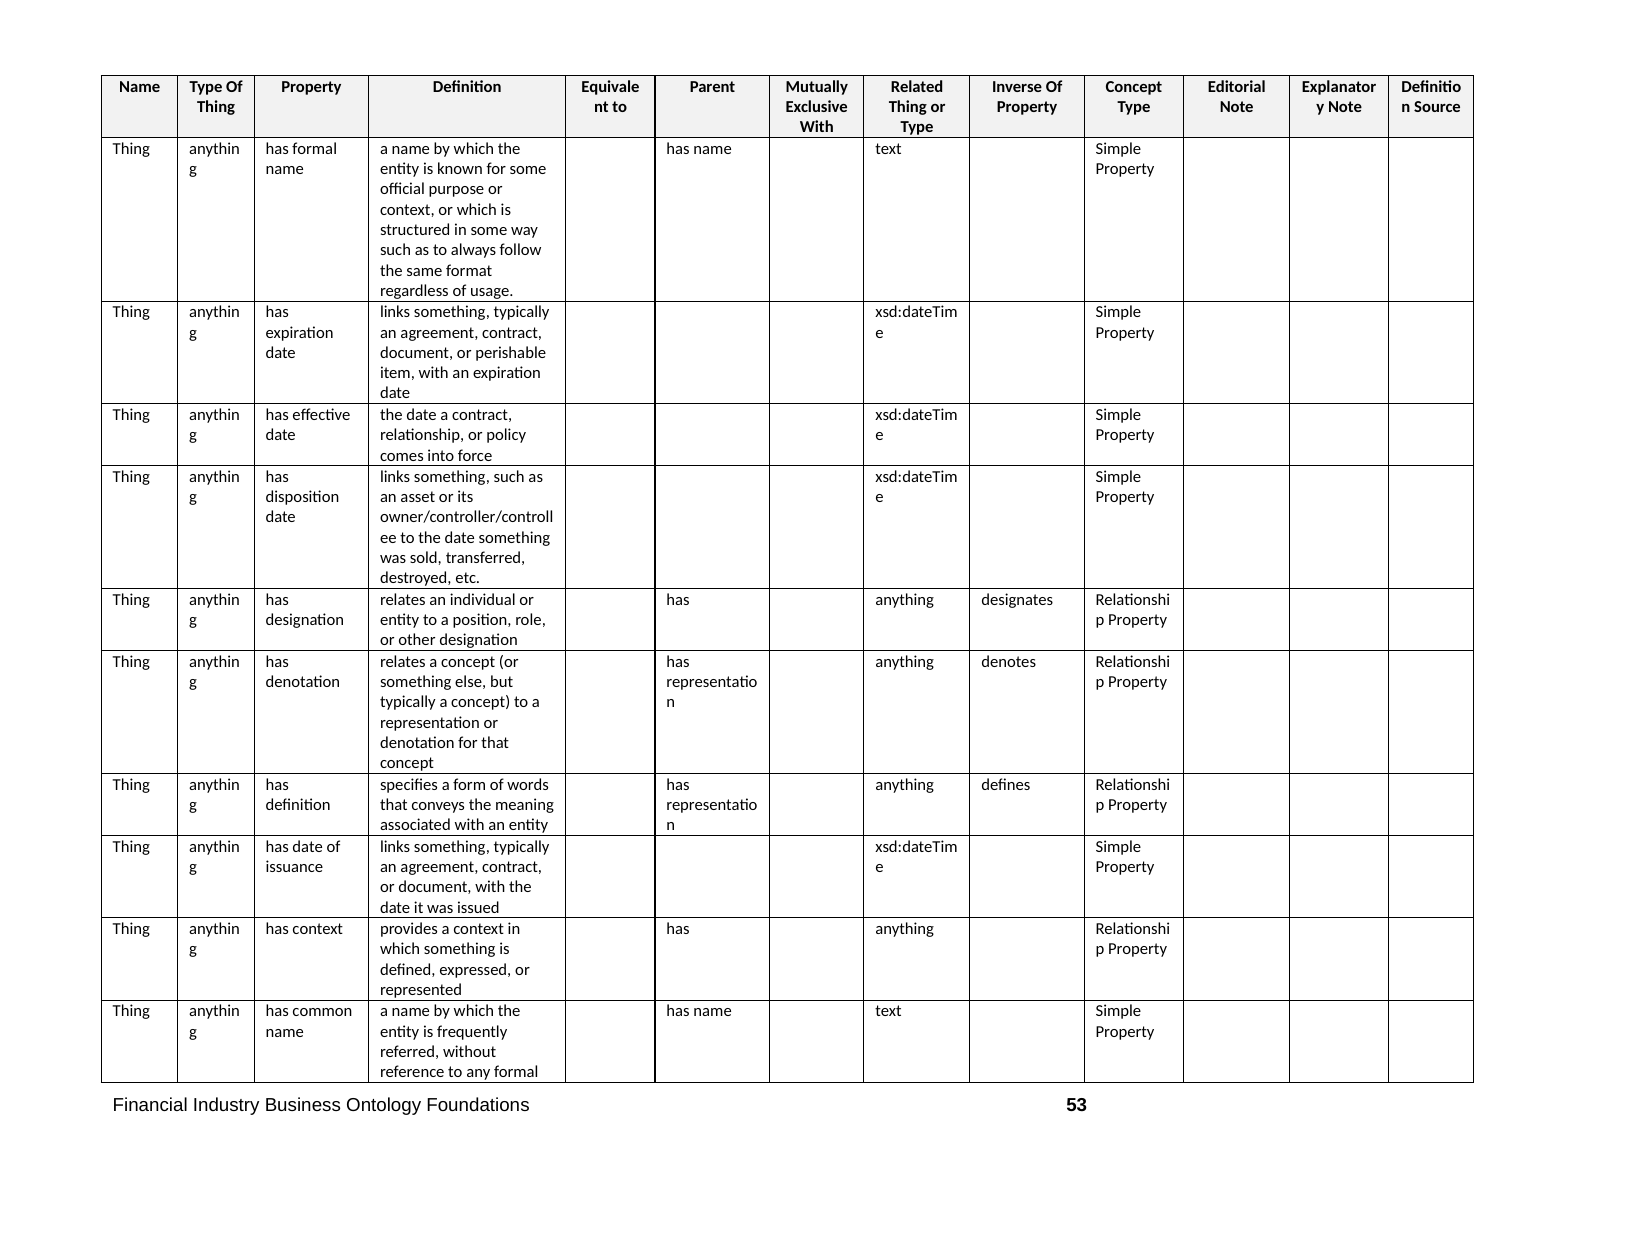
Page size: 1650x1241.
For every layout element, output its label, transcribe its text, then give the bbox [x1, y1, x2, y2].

table_cell [656, 404, 769, 465]
table_cell [1184, 836, 1289, 917]
table_cell [970, 302, 1084, 403]
table_cell [566, 774, 654, 835]
table_cell Thing [102, 302, 177, 403]
table_header Related Thing or Type [864, 76, 969, 137]
table_cell anything [178, 1001, 254, 1082]
table_cell Thing [102, 466, 177, 588]
table_header Definition [369, 76, 565, 137]
table_cell [1389, 918, 1473, 999]
table_cell anything [178, 404, 254, 465]
table_cell [970, 466, 1084, 588]
table_cell anything [178, 774, 254, 835]
table_cell [1290, 138, 1388, 301]
table_cell [1389, 651, 1473, 773]
table_cell anything [864, 918, 969, 999]
table_header Equivalent to [566, 76, 654, 137]
table_cell a name by which the entity is frequently referred, without reference to any formal usage or structure [369, 1001, 565, 1082]
table_cell xsd:dateTime [864, 466, 969, 588]
table_cell [1184, 1001, 1289, 1082]
table_cell [770, 302, 863, 403]
table_cell [770, 651, 863, 773]
table_cell [1184, 774, 1289, 835]
table_cell anything [178, 589, 254, 650]
table_cell [1184, 466, 1289, 588]
table_cell Simple Property [1085, 302, 1183, 403]
table_header Definition Source [1389, 76, 1473, 137]
table_cell [566, 1001, 654, 1082]
table_cell [1290, 836, 1388, 917]
table_cell [656, 302, 769, 403]
table_cell text [864, 138, 969, 301]
table_cell [566, 589, 654, 650]
table_cell [1389, 1001, 1473, 1082]
table_cell Relationship Property [1085, 589, 1183, 650]
table_cell [1389, 589, 1473, 650]
table_cell [1290, 651, 1388, 773]
table_cell has name [656, 1001, 769, 1082]
table_cell [1290, 918, 1388, 999]
table_cell links something, typically an agreement, contract, or document, with the date it was issued [369, 836, 565, 917]
table_cell Simple Property [1085, 466, 1183, 588]
table_cell [566, 918, 654, 999]
table_cell anything [178, 918, 254, 999]
table_cell anything [864, 774, 969, 835]
table_cell anything [178, 836, 254, 917]
table_cell [770, 1001, 863, 1082]
table_cell anything [178, 651, 254, 773]
table_cell has common name [255, 1001, 368, 1082]
table_cell Thing [102, 589, 177, 650]
table_cell [1184, 404, 1289, 465]
table_cell xsd:dateTime [864, 404, 969, 465]
table_cell specifies a form of words that conveys the meaning associated with an entity [369, 774, 565, 835]
table_cell [1184, 138, 1289, 301]
table_cell [566, 651, 654, 773]
table_cell anything [178, 138, 254, 301]
table_cell has expiration date [255, 302, 368, 403]
table_cell anything [178, 466, 254, 588]
table_cell Simple Property [1085, 1001, 1183, 1082]
table_cell [770, 836, 863, 917]
table_cell [1290, 466, 1388, 588]
table_cell [1389, 836, 1473, 917]
table_cell [1389, 302, 1473, 403]
table_cell [970, 404, 1084, 465]
table_cell has designation [255, 589, 368, 650]
table_cell [970, 836, 1084, 917]
table_cell Simple Property [1085, 404, 1183, 465]
table_cell the date a contract, relationship, or policy comes into force [369, 404, 565, 465]
table_cell [566, 836, 654, 917]
table_cell [970, 918, 1084, 999]
table_cell links something, such as an asset or its owner/controller/controllee to the date something was sold, transferred, destroyed, etc. [369, 466, 565, 588]
table_cell has context [255, 918, 368, 999]
table_cell [566, 302, 654, 403]
table_cell has effective date [255, 404, 368, 465]
table_cell [1184, 918, 1289, 999]
table_cell [1184, 589, 1289, 650]
table_header Explanatory Note [1290, 76, 1388, 137]
table_cell anything [864, 651, 969, 773]
table_cell [1184, 651, 1289, 773]
table_cell has [656, 589, 769, 650]
table_cell [770, 589, 863, 650]
table_header Parent [656, 76, 769, 137]
table_cell anything [178, 302, 254, 403]
table_header Concept Type [1085, 76, 1183, 137]
table_header Editorial Note [1184, 76, 1289, 137]
table_cell [1389, 774, 1473, 835]
table_cell [770, 466, 863, 588]
table_cell relates an individual or entity to a position, role, or other designation [369, 589, 565, 650]
table_cell [1290, 404, 1388, 465]
table_cell Thing [102, 138, 177, 301]
table_cell Relationship Property [1085, 918, 1183, 999]
table_cell has name [656, 138, 769, 301]
table_header Inverse Of Property [970, 76, 1084, 137]
table_cell [770, 404, 863, 465]
table_cell a name by which the entity is known for some official purpose or context, or which is structured in some way such as to always follow the same format regardless of usage. [369, 138, 565, 301]
table_cell text [864, 1001, 969, 1082]
table_cell has representation [656, 774, 769, 835]
table_cell [770, 918, 863, 999]
table_cell [1290, 774, 1388, 835]
table_cell has disposition date [255, 466, 368, 588]
table_cell [656, 466, 769, 588]
table_cell Thing [102, 1001, 177, 1082]
table_cell Thing [102, 918, 177, 999]
table_cell [1290, 1001, 1388, 1082]
table_cell Simple Property [1085, 138, 1183, 301]
table_cell [1389, 138, 1473, 301]
table_cell Relationship Property [1085, 651, 1183, 773]
table_header Name [102, 76, 177, 137]
table_cell xsd:dateTime [864, 836, 969, 917]
table_cell has denotation [255, 651, 368, 773]
table_cell designates [970, 589, 1084, 650]
table_cell anything [864, 589, 969, 650]
table_cell Thing [102, 651, 177, 773]
table_cell [1389, 404, 1473, 465]
table_header Type Of Thing [178, 76, 254, 137]
table_cell [1389, 466, 1473, 588]
table_cell Simple Property [1085, 836, 1183, 917]
table_cell [970, 138, 1084, 301]
table_cell provides a context in which something is defined, expressed, or represented [369, 918, 565, 999]
table_cell [566, 404, 654, 465]
table_cell xsd:dateTime [864, 302, 969, 403]
table_cell [970, 1001, 1084, 1082]
table_cell relates a concept (or something else, but typically a concept) to a representation or denotation for that concept [369, 651, 565, 773]
table_cell Thing [102, 836, 177, 917]
table_header Property [255, 76, 368, 137]
table_cell [566, 466, 654, 588]
table_header Mutually Exclusive With [770, 76, 863, 137]
table_cell [770, 138, 863, 301]
table_cell [566, 138, 654, 301]
table_cell [1290, 302, 1388, 403]
table_cell has date of issuance [255, 836, 368, 917]
table_cell denotes [970, 651, 1084, 773]
table_cell has representation [656, 651, 769, 773]
table_cell has definition [255, 774, 368, 835]
table_cell [1184, 302, 1289, 403]
table_cell [770, 774, 863, 835]
table_cell [1290, 589, 1388, 650]
table_cell Thing [102, 774, 177, 835]
table_cell Relationship Property [1085, 774, 1183, 835]
table_cell [656, 836, 769, 917]
table_cell links something, typically an agreement, contract, document, or perishable item, with an expiration date [369, 302, 565, 403]
table_cell has [656, 918, 769, 999]
table_cell Thing [102, 404, 177, 465]
table_cell has formal name [255, 138, 368, 301]
table_cell defines [970, 774, 1084, 835]
